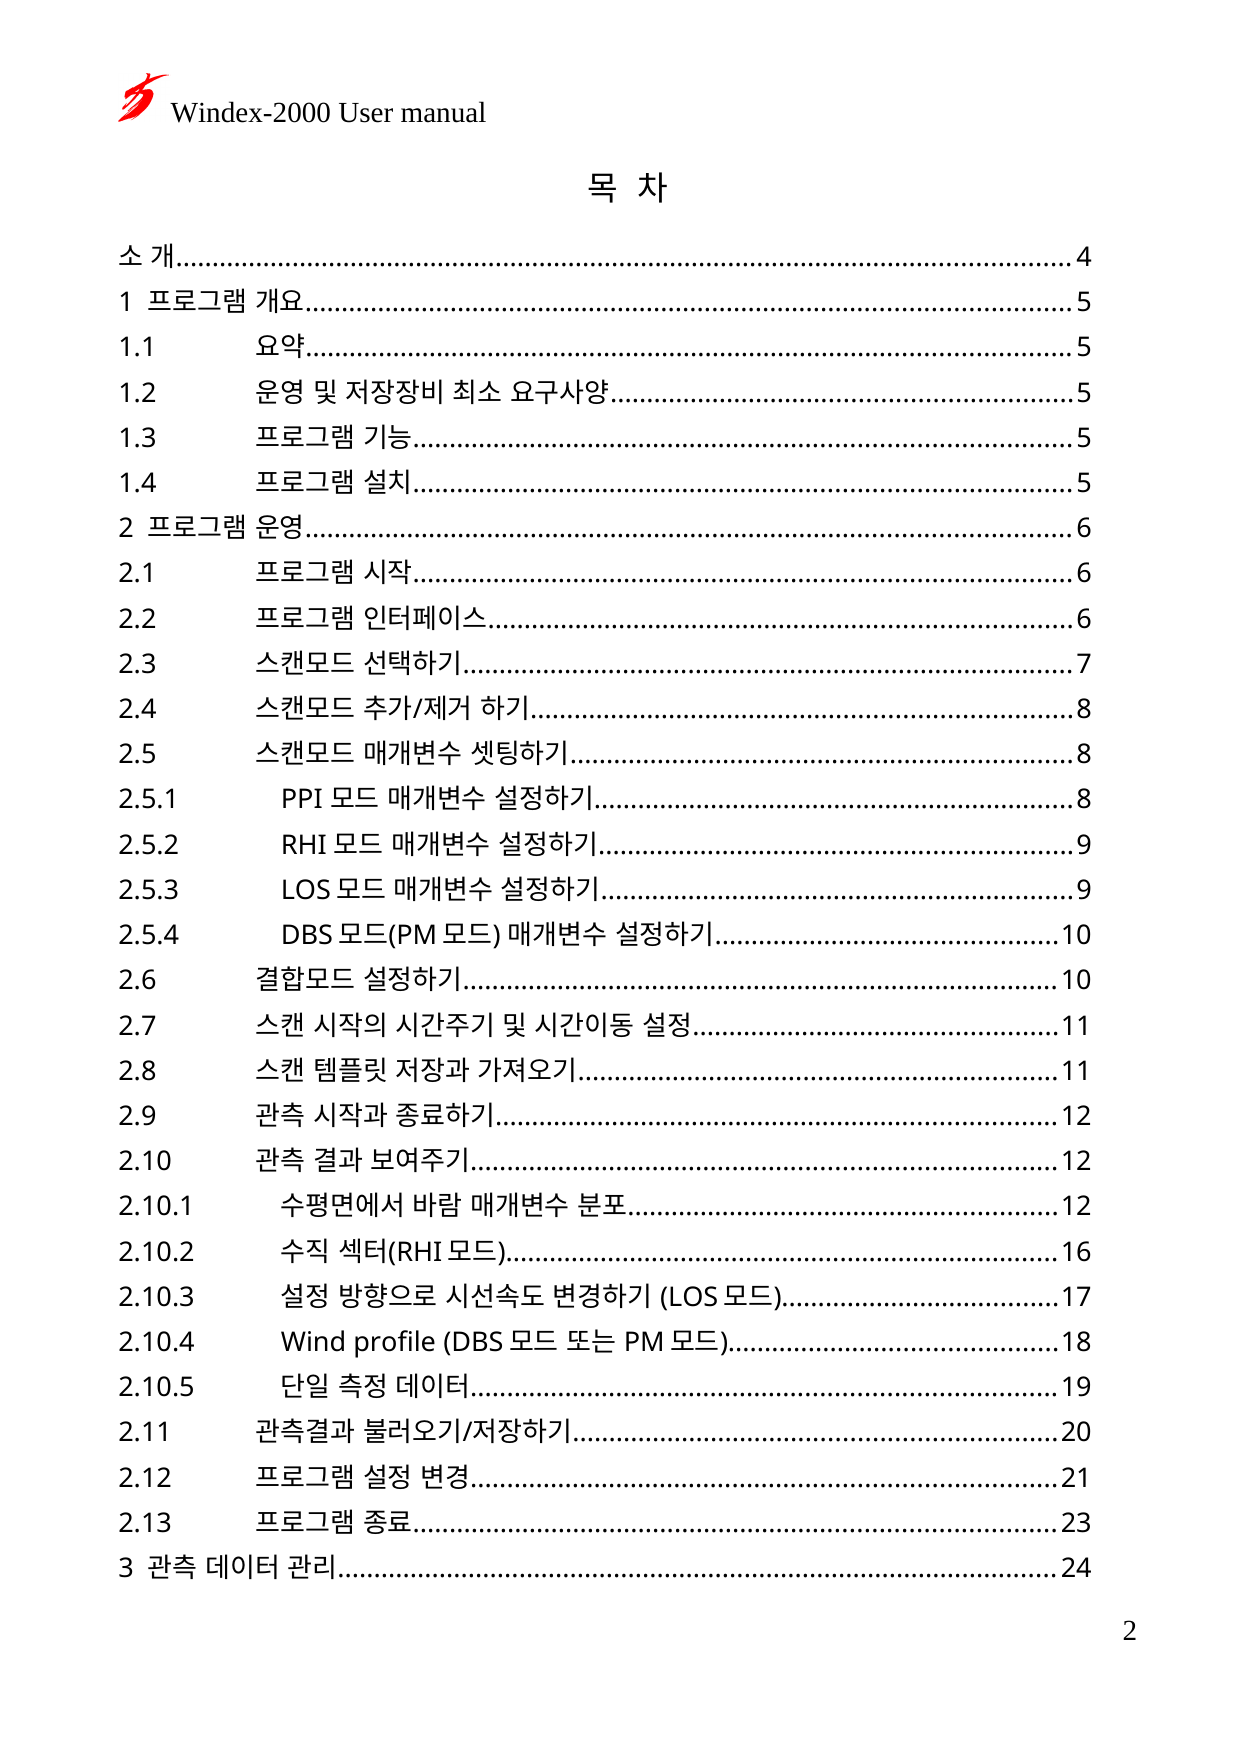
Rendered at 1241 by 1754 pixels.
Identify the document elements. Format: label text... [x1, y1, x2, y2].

text 목 차 [118, 162, 1137, 210]
text 2.5.3 LOS모드 매개변수 설정하기 9 [118, 868, 1137, 907]
text 2.3 스캔모드 선택하기 7 [118, 642, 1137, 681]
text 2.10.4 Wind profile (DBS모드 또는 PM모드) 18 [118, 1320, 1137, 1359]
text 2.10.3 설정 방향으로 시선속도 변경하기 (LOS모드) 17 [118, 1275, 1137, 1314]
text 1.3 프로그램 기능 5 [118, 416, 1137, 455]
text 2.2 프로그램 인터페이스 6 [118, 597, 1137, 636]
text 2.4 스캔모드 추가/제거 하기 8 [118, 687, 1137, 726]
text 2.7 스캔 시작의 시간주기 및 시간이동 설정 11 [118, 1003, 1137, 1043]
text 2.5 스캔모드 매개변수 셋팅하기 8 [118, 732, 1137, 772]
picture [118, 73, 171, 122]
text 2.8 스캔 템플릿 저장과 가져오기 11 [118, 1049, 1137, 1088]
text 1.1 요약 5 [118, 325, 1137, 365]
text 2.11 관측결과 불러오기/저장하기 20 [118, 1410, 1137, 1450]
text 1 프로그램 개요 5 [118, 280, 1137, 319]
text 2.6 결합모드 설정하기 10 [118, 958, 1137, 998]
text 2 프로그램 운영 6 [118, 506, 1137, 546]
text 2.10 관측 결과 보여주기 12 [118, 1139, 1137, 1178]
text 2.13 프로그램 종료 23 [118, 1501, 1137, 1540]
text 2.1 프로그램 시작 6 [118, 551, 1137, 591]
text 1.4 프로그램 설치 5 [118, 461, 1137, 500]
text 1.2 운영 및 저장장비 최소 요구사양 5 [118, 371, 1137, 410]
text 3 관측 데이터 관리 24 [118, 1546, 1137, 1585]
text 2.5.1 PPI 모드 매개변수 설정하기 8 [118, 777, 1137, 817]
text 2.10.1 수평면에서 바람 매개변수 분포 12 [118, 1184, 1137, 1224]
text 2.9 관측 시작과 종료하기 12 [118, 1094, 1137, 1133]
text 2.5.2 RHI 모드 매개변수 설정하기 9 [118, 823, 1137, 862]
text 소 개 4 [118, 235, 1137, 274]
text 2.5.4 DBS모드(PM모드) 매개변수 설정하기 10 [118, 913, 1137, 952]
text 2.10.5 단일 측정 데이터 19 [118, 1365, 1137, 1404]
text 2.12 프로그램 설정 변경 21 [118, 1456, 1137, 1495]
text 2.10.2 수직 섹터(RHI모드) 16 [118, 1229, 1137, 1269]
